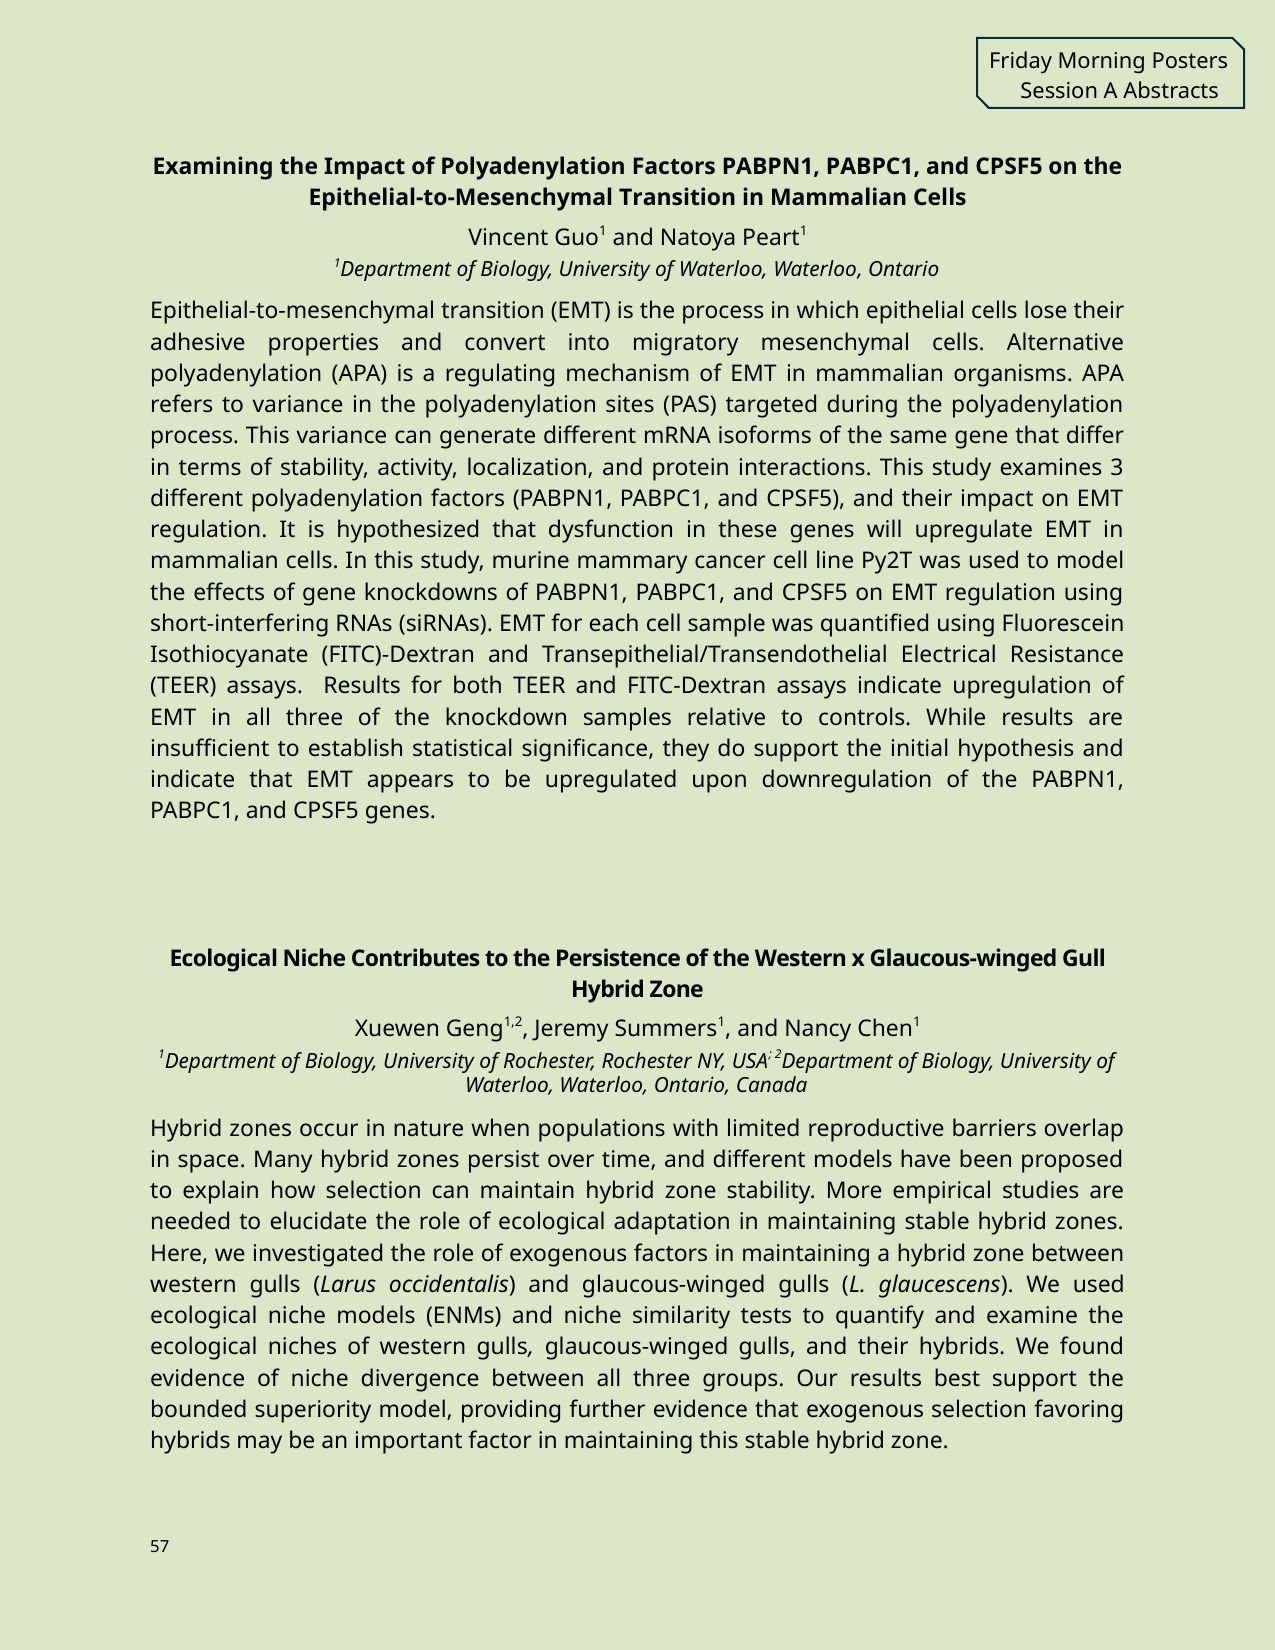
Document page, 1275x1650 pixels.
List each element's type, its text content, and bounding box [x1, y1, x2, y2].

text Epithelial-to-mesenchymal transition (EMT) is the process in which epithelial cells lose their adhesive properties and convert into migratory mesenchymal cells. Alternative polyadenylation (APA) is a regulating mechanism of EMT in mammalian organisms. APA refers to variance in the polyadenylation sites (PAS) targeted during the polyadenylation process. This variance can generate different mRNA isoforms of the same gene that differ in terms of stability, activity, localization, and protein interactions. This study examines 3 different polyadenylation factors (PABPN1, PABPC1, and CPSF5), and their impact on EMT regulation. It is hypothesized that dysfunction in these genes will upregulate EMT in mammalian cells. In this study, murine mammary cancer cell line Py2T was used to model the effects of gene knockdowns of PABPN1, PABPC1, and CPSF5 on EMT regulation using short-interfering RNAs (siRNAs). EMT for each cell sample was quantified using Fluorescein Isothiocyanate (FITC)-Dextran and Transepithelial/Transendothelial Electrical Resistance (TEER) assays. Results for both TEER and FITC-Dextran assays indicate upregulation of EMT in all three of the knockdown samples relative to controls. While results are insufficient to establish statistical significance, they do support the initial hypothesis and indicate that EMT appears to be upregulated upon downregulation of the PABPN1, PABPC1, and CPSF5 genes. [150, 294, 1125, 826]
title Examining the Impact of Polyadenylation Factors PABPN1, PABPC1, and CPSF5 on the Epithelial-to-Mesenchymal Transition in Mammalian Cells [150, 150, 1125, 212]
title Ecological Niche Contributes to the Persistence of the Western x Glaucous-winged Gull Hybrid Zone [150, 942, 1125, 1004]
list Vincent Guo1 and Natoya Peart1 [150, 221, 1125, 252]
text 1Department of Biology, University of Waterloo, Waterloo, Ontario [150, 256, 1125, 282]
text Hybrid zones occur in nature when populations with limited reproductive barriers overlap in space. Many hybrid zones persist over time, and different models have been proposed to explain how selection can maintain hybrid zone stability. More empirical studies are needed to elucidate the role of ecological adaptation in maintaining stable hybrid zones. Here, we investigated the role of exogenous factors in maintaining a hybrid zone between western gulls (Larus occidentalis) and glaucous-winged gulls (L. glaucescens). We used ecological niche models (ENMs) and niche similarity tests to quantify and examine the ecological niches of western gulls, glaucous-winged gulls, and their hybrids. We found evidence of niche divergence between all three groups. Our results best support the bounded superiority model, providing further evidence that exogenous selection favoring hybrids may be an important factor in maintaining this stable hybrid zone. [150, 1111, 1125, 1455]
list Xuewen Geng1,2, Jeremy Summers1, and Nancy Chen1 [150, 1012, 1125, 1044]
text 1Department of Biology, University of Rochester, Rochester NY, USA; 2Department of Biology, University of Waterloo, Waterloo, Ontario, Canada [150, 1048, 1125, 1099]
